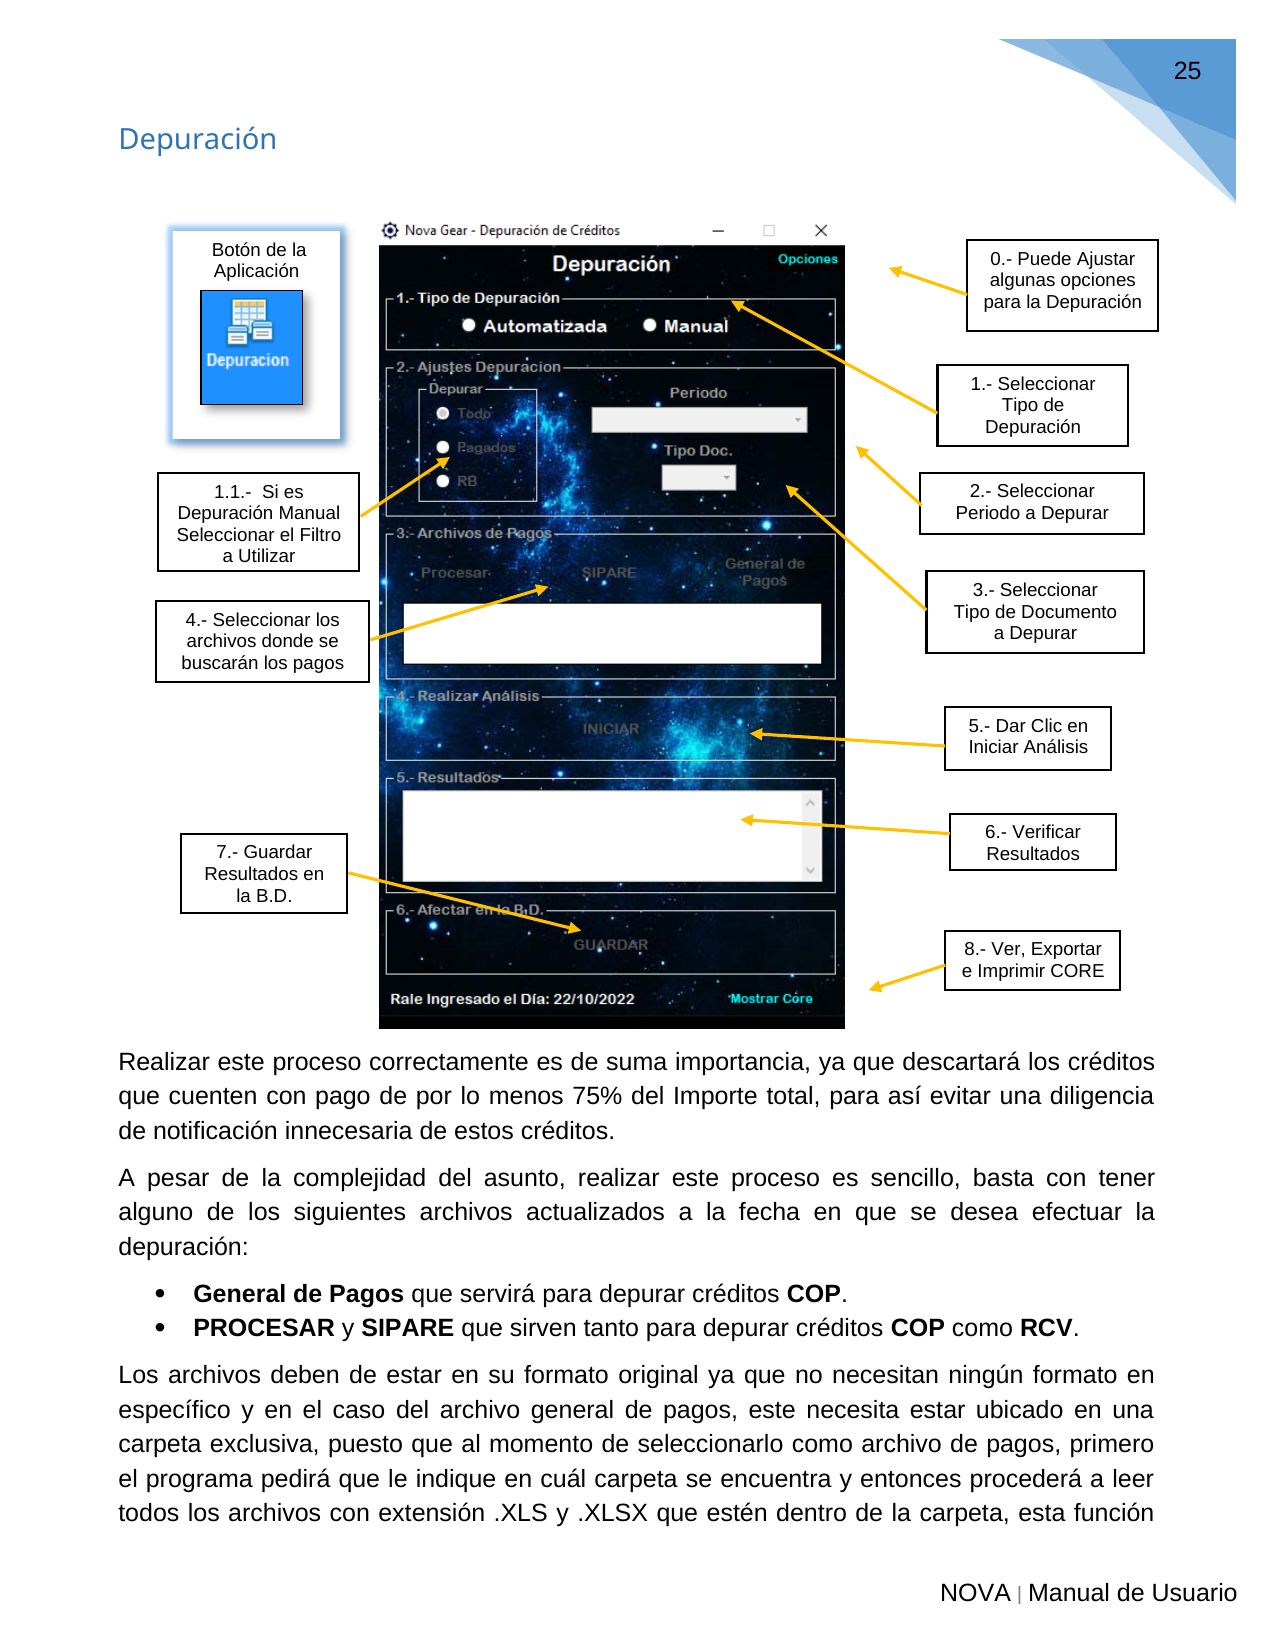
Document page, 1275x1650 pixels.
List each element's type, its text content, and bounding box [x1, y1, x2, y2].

text Realizar este proceso correctamente es de suma importancia, ya que descartará los créditos que cuenten con pago de por lo menos 75% del Importe total, para así evitar una diligencia de notificación innecesaria de estos créditos. [118, 1047, 1157, 1144]
picture [997, 39, 1236, 205]
picture [379, 217, 845, 1029]
list General de Pagos que servirá para depurar créditos COP. [156, 1279, 1157, 1308]
text A pesar de la complejidad del asunto, realizar este proceso es sencillo, basta con tener alguno de los siguientes archivos actualizados a la fecha en que se desea efectuar la depuración: [118, 1163, 1157, 1261]
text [118, 1360, 1157, 1527]
list PROCESAR y SIPARE que sirven tanto para depurar créditos COP como RCV. [156, 1313, 1157, 1342]
subtitle Depuración [118, 118, 1157, 158]
picture [202, 291, 302, 404]
